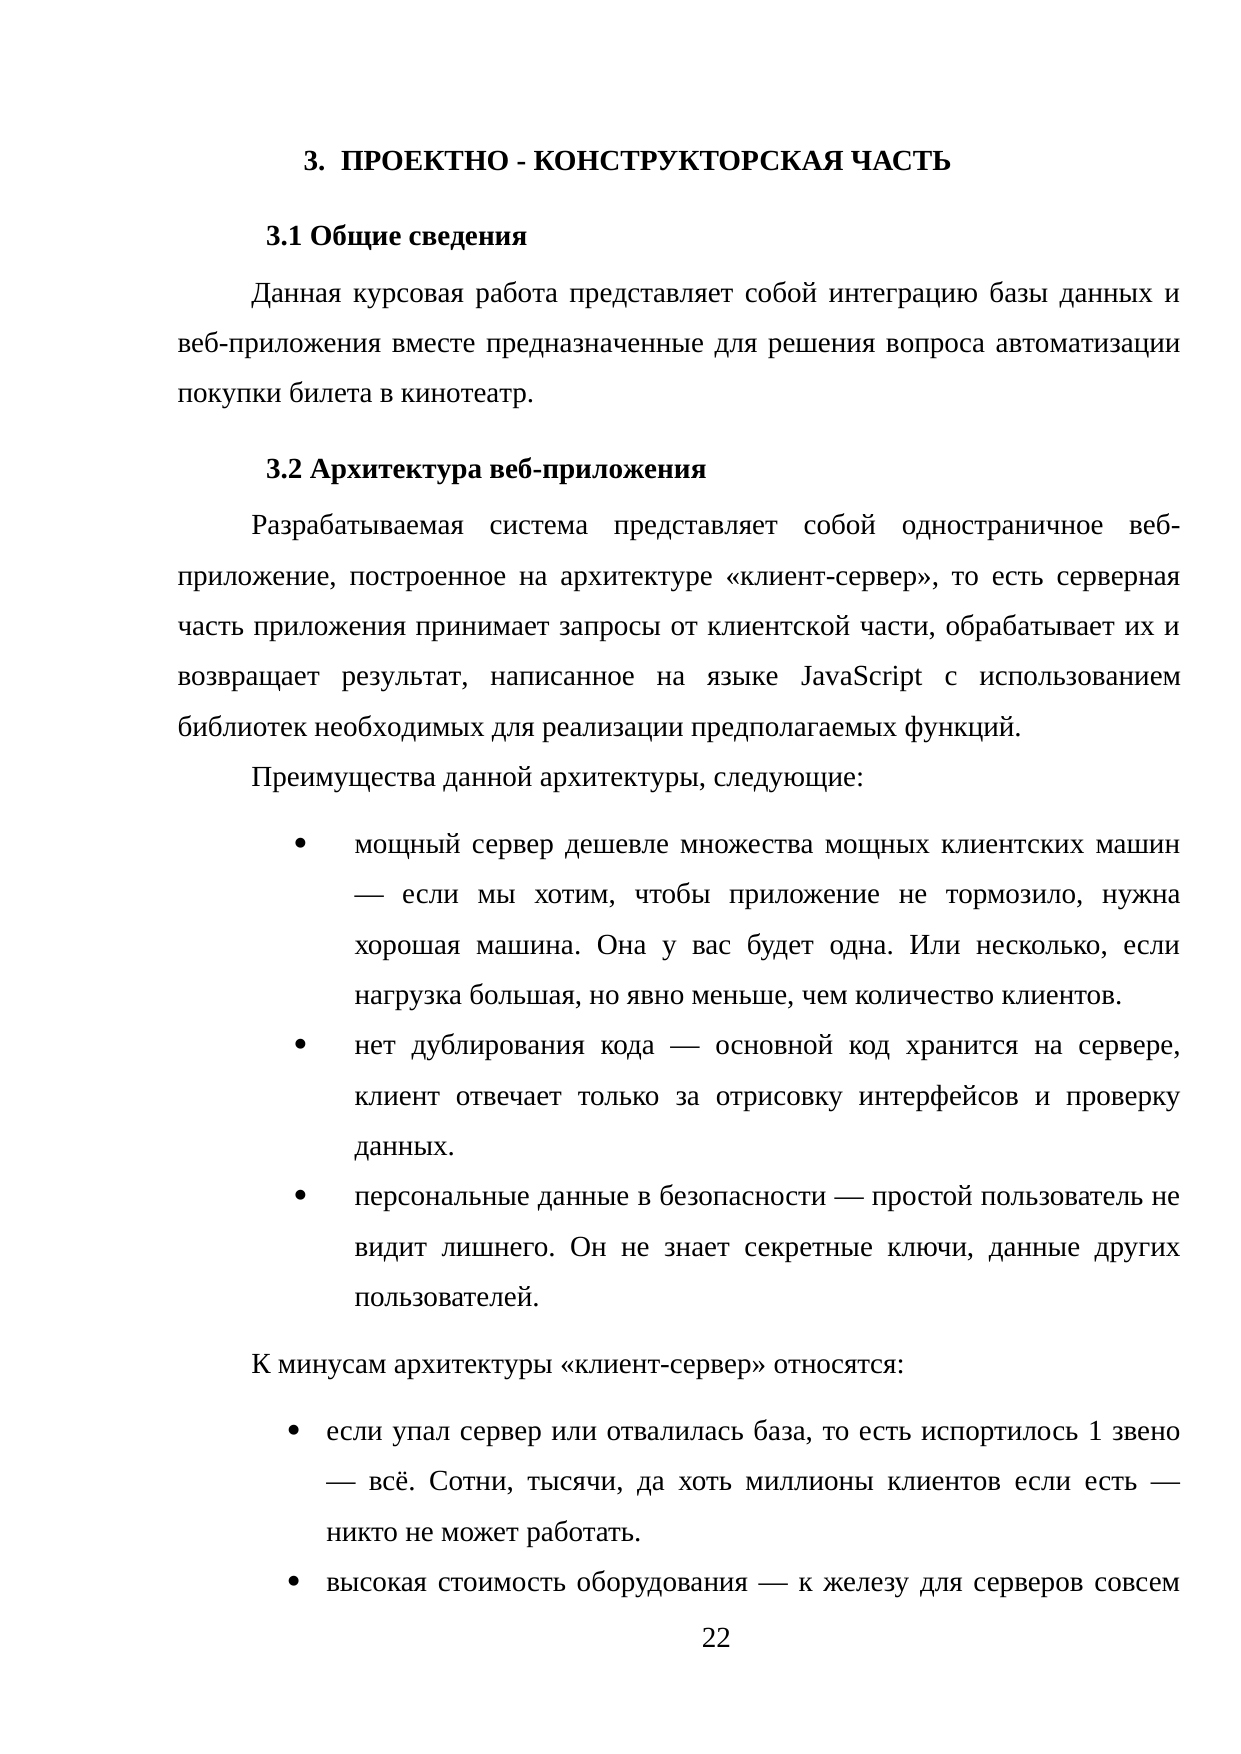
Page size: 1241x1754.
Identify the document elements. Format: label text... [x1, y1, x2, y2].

list мощный сервер дешевле множества мощных клиентских машин — если мы хотим, чтобы приложение не тормозило, нужна хорошая машина. Она у вас будет одна. Или несколько, если нагрузка большая, но явно меньше, чем количество клиентов. [295, 826, 1181, 1011]
text К минусам архитектуры «клиент-сервер» относятся: [177, 1346, 1181, 1380]
text Преимущества данной архитектуры, следующие: [177, 759, 1181, 793]
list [288, 1564, 1181, 1598]
list если упал сервер или отвалилась база, то есть испортилось 1 звено — всё. Сотни, тысячи, да хоть миллионы клиентов если есть — никто не может работать. [288, 1413, 1181, 1547]
list нет дублирования кода — основной код хранится на сервере, клиент отвечает только за отрисовку интерфейсов и проверку данных. [295, 1027, 1181, 1162]
text Разрабатываемая система представляет собой одностраничное веб-приложение, построенное на архитектуре «клиент-сервер», то есть серверная часть приложения принимает запросы от клиентской части, обрабатывает их и возвращает результат, написанное на языке JavaScript c использованием библиотек необходимых для реализации предполагаемых функций. [177, 507, 1181, 742]
subtitle Проектно - конструкторская часть [303, 143, 1181, 177]
text Данная курсовая работа представляет собой интеграцию базы данных и веб-приложения вместе предназначенные для решения вопроса автоматизации покупки билета в кинотеатр. [177, 275, 1181, 409]
list персональные данные в безопасности — простой пользователь не видит лишнего. Он не знает секретные ключи, данные других пользователей. [295, 1178, 1181, 1313]
subtitle Общие сведения [266, 218, 1181, 252]
subtitle Архитектура веб-приложения [266, 451, 1181, 484]
